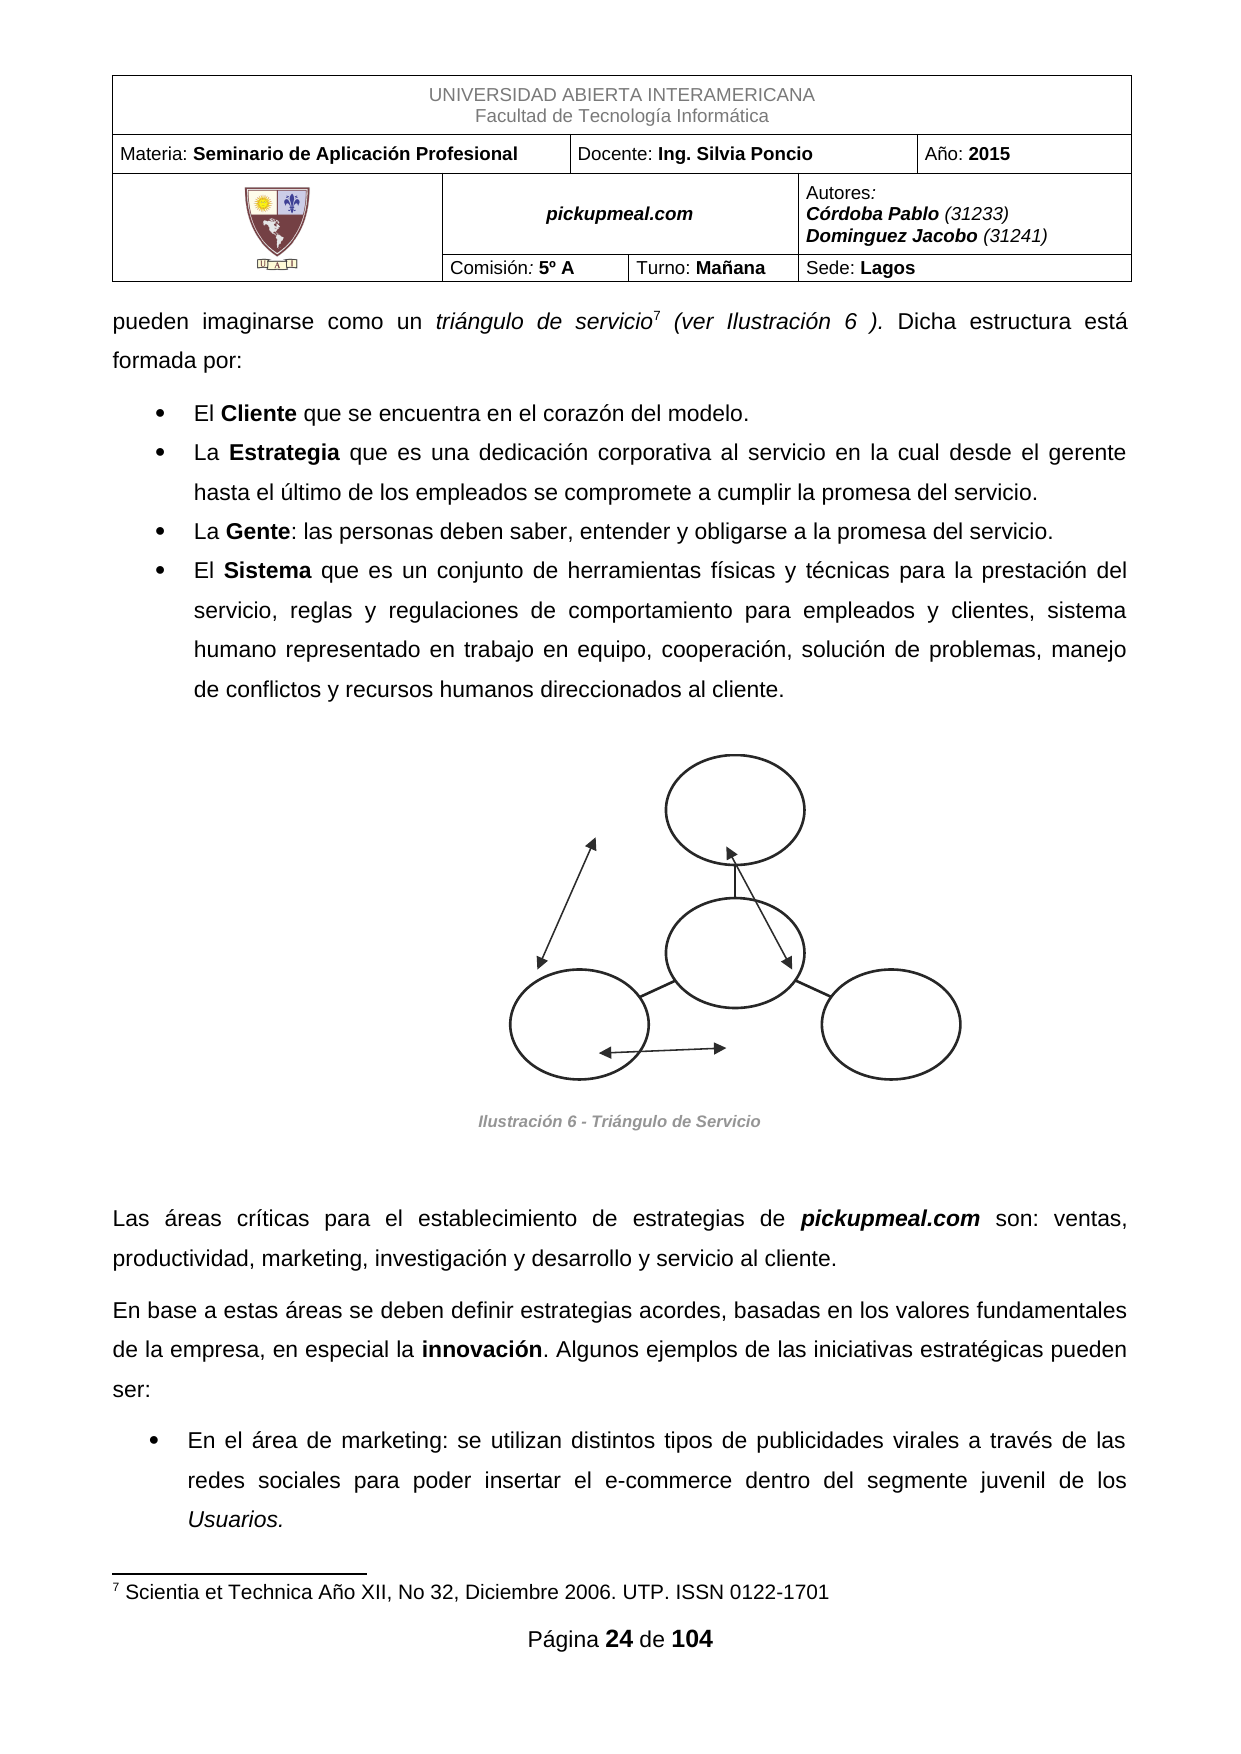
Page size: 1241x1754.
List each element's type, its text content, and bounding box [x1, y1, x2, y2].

text Ilustración 6 - Triángulo de Servicio [112, 1112, 1128, 1131]
text Las áreas críticas para el establecimiento de estrategias de pickupmeal.com son: ventas, productividad, marketing, investigación y desarrollo y servicio al cliente. [112, 1205, 1128, 1271]
picture [230, 182, 325, 273]
list El Sistema que es un conjunto de herramientas físicas y técnicas para la prestación del servicio, reglas y regulaciones de comportamiento para empleados y clientes, sistema humano representado en trabajo en equipo, cooperación, solución de problemas, manejo de conflictos y recursos humanos direccionados al cliente. [156, 557, 1128, 702]
list En el área de marketing: se utilizan distintos tipos de publicidades virales a través de las redes sociales para poder insertar el e-commerce dentro del segmente juvenil de los Usuarios. [150, 1427, 1128, 1533]
list La Gente: las personas deben saber, entender y obligarse a la promesa del servicio. [156, 518, 1128, 544]
text En base a estas áreas se deben definir estrategias acordes, basadas en los valores fundamentales de la empresa, en especial la innovación. Algunos ejemplos de las iniciativas estratégicas pueden ser: [112, 1297, 1128, 1402]
list La Estrategia que es una dedicación corporativa al servicio en la cual desde el gerente hasta el último de los empleados se compromete a cumplir la promesa del servicio. [156, 439, 1128, 505]
list El Cliente que se encuentra en el corazón del modelo. [156, 399, 1128, 426]
